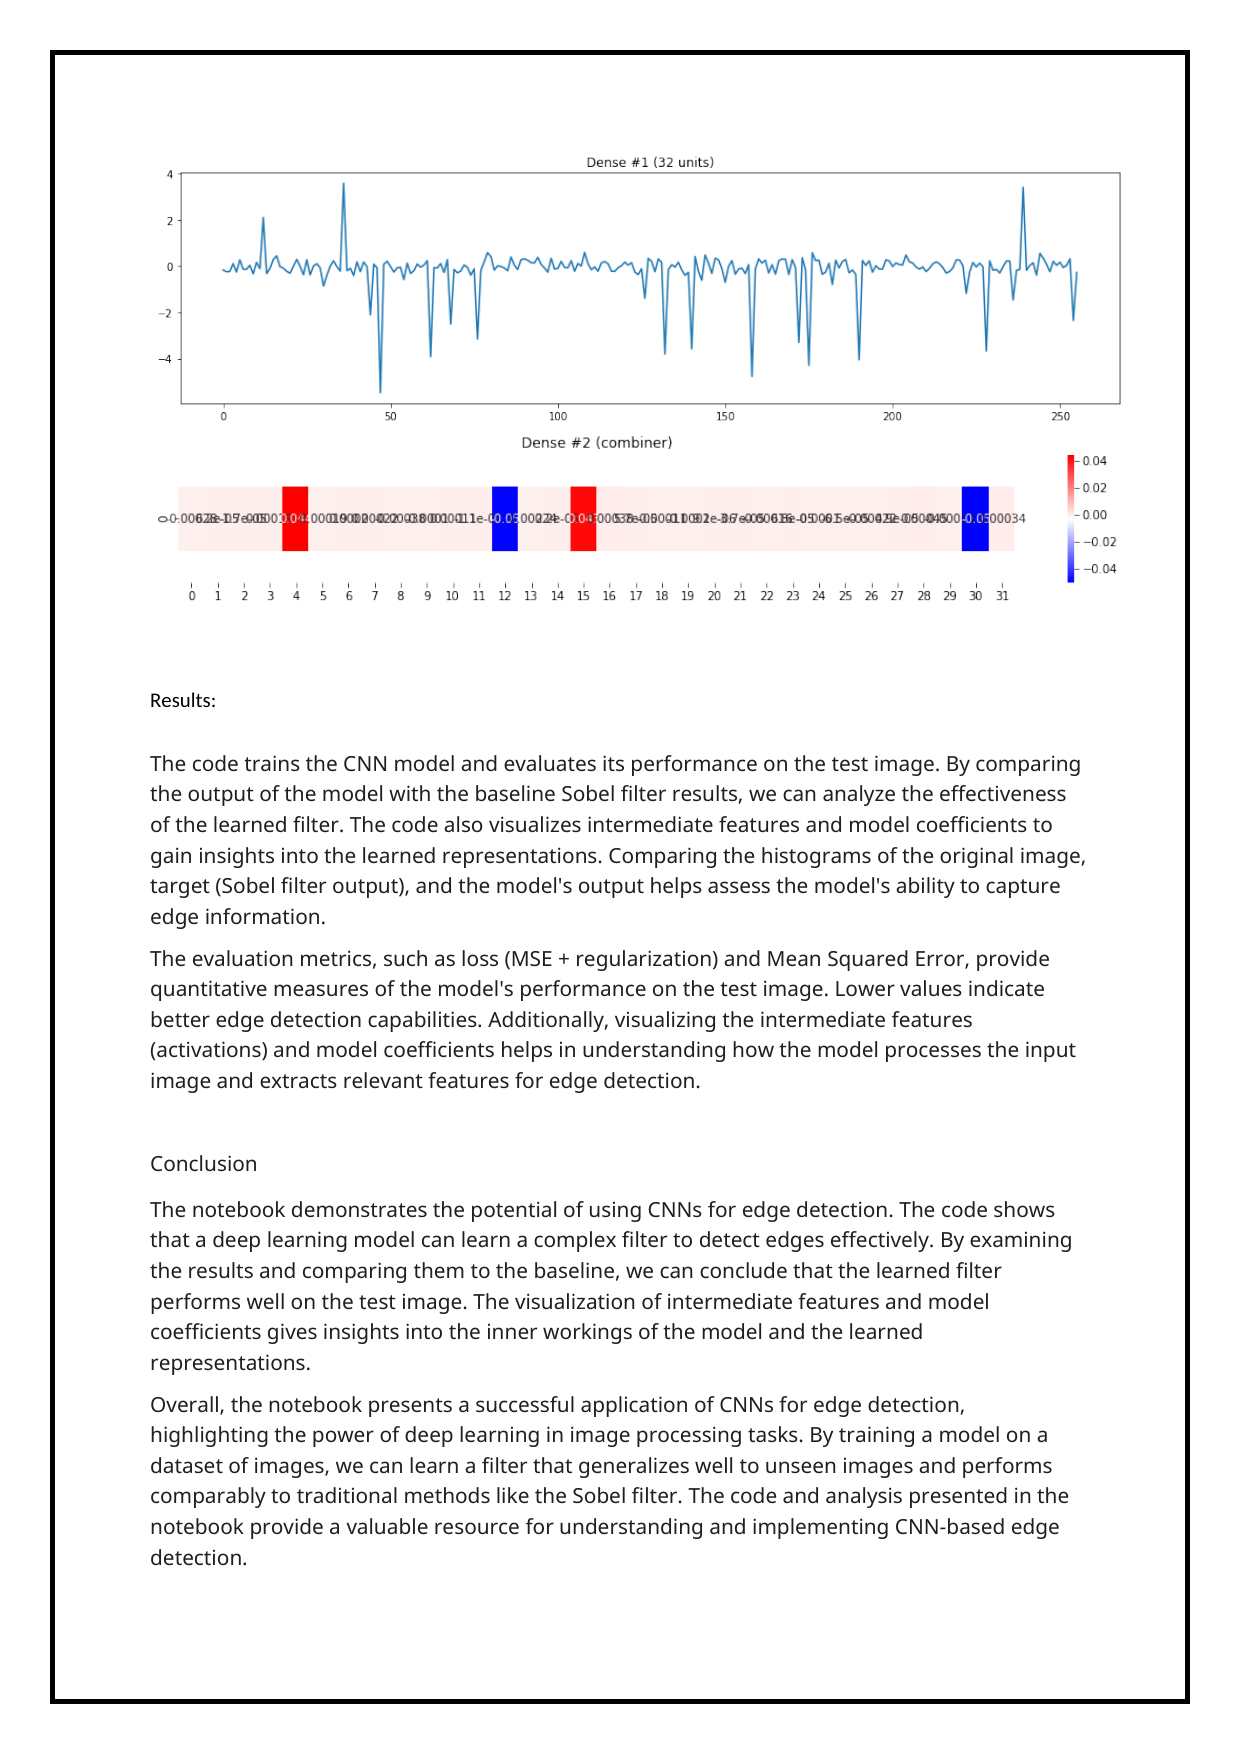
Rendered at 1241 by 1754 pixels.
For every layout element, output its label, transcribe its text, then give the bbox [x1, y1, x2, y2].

text The notebook demonstrates the potential of using CNNs for edge detection. The code shows that a deep learning model can learn a complex filter to detect edges effectively. By examining the results and comparing them to the baseline, we can conclude that the learned filter performs well on the test image. The visualization of intermediate features and model coefficients gives insights into the inner workings of the model and the learned representations. [150, 1195, 1090, 1377]
text Overall, the notebook presents a successful application of CNNs for edge detection, highlighting the power of deep learning in image processing tasks. By training a model on a dataset of images, we can learn a filter that generalizes well to unseen images and performs comparably to traditional methods like the Sobel filter. The code and analysis presented in the notebook provide a valuable resource for understanding and implementing CNN-based edge detection. [150, 1390, 1090, 1571]
picture [150, 150, 1125, 611]
subtitle Conclusion [150, 1149, 1090, 1177]
text The evaluation metrics, such as loss (MSE + regularization) and Mean Squared Error, provide quantitative measures of the model's performance on the test image. Lower values indicate better edge detection capabilities. Additionally, visualizing the intermediate features (activations) and model coefficients helps in understanding how the model processes the input image and extracts relevant features for edge detection. [150, 944, 1090, 1094]
text The code trains the CNN model and evaluates its performance on the test image. By comparing the output of the model with the baseline Sobel filter results, we can analyze the effectiveness of the learned filter. The code also visualizes intermediate features and model coefficients to gain insights into the learned representations. Comparing the histograms of the original image, target (Sobel filter output), and the model's output helps assess the model's ability to capture edge information. [150, 749, 1090, 931]
text Results: [150, 687, 1090, 713]
